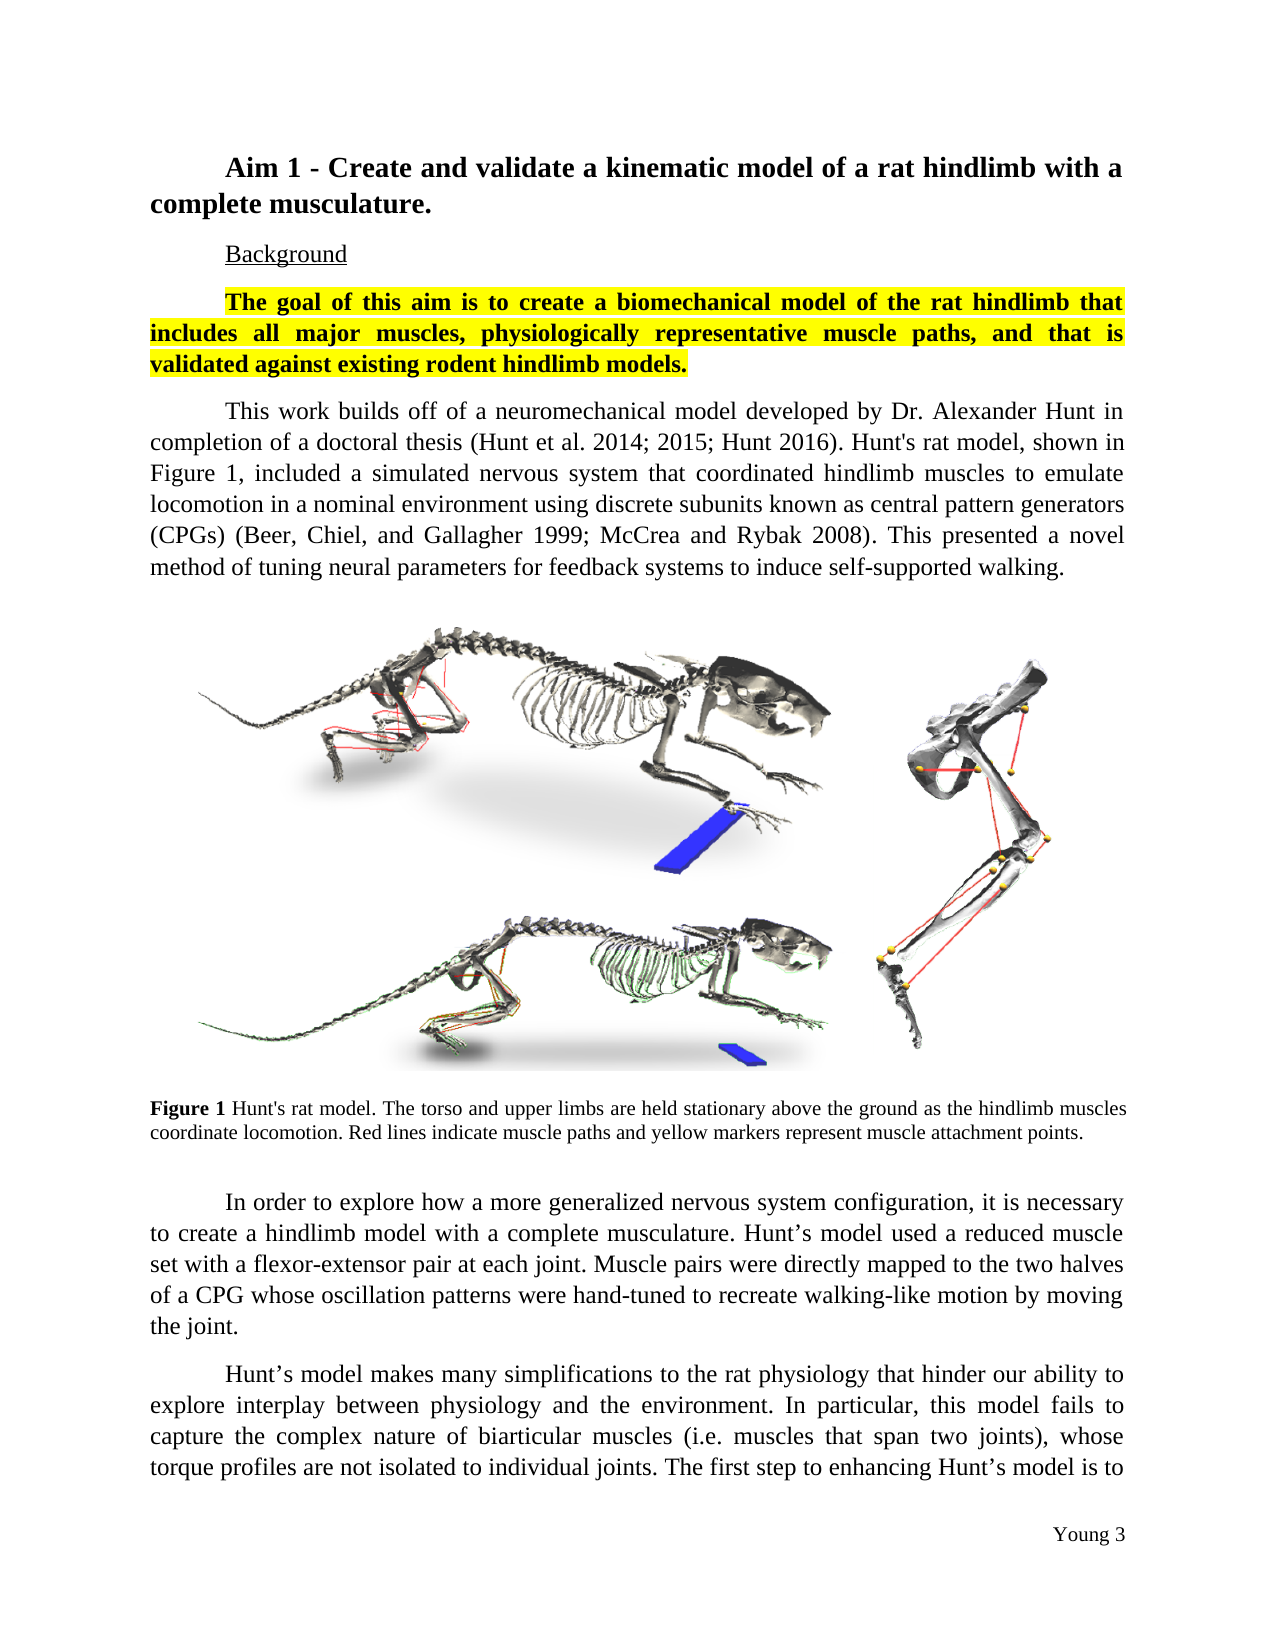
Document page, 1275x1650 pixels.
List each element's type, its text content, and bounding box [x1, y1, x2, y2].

text The goal of this aim is to create a biomechanical model of the rat hindlimb that includes all major muscles, physiologically representative muscle paths, and that is validated against existing rodent hindlimb models. [150, 346, 1125, 377]
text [150, 1359, 1125, 1481]
subtitle Background [150, 239, 1125, 268]
text This work builds off of a neuromechanical model developed by Dr. Alexander Hunt in completion of a doctoral thesis (Hunt et al. 2014; 2015; Hunt 2016). Hunt's rat model, shown in Figure 1, included a simulated nervous system that coordinated hindlimb muscles to emulate locomotion in a nominal environment using discrete subunits known as central pattern generators (CPGs) (Beer, Chiel, and Gallagher 1999; McCrea and Rybak 2008). This presented a novel method of tuning neural parameters for feedback systems to induce self-supported walking. [150, 396, 1125, 580]
subtitle Aim 1 - Create and validate a kinematic model of a rat hindlimb with a complete musculature. [150, 150, 1125, 220]
text The goal of this aim is to create a biomechanical model of the rat hindlimb that includes all major muscles, physiologically representative muscle paths, and that is validated against existing rodent hindlimb models. [150, 287, 1125, 318]
picture [191, 618, 1076, 1071]
text In order to explore how a more generalized nervous system configuration, it is necessary to create a hindlimb model with a complete musculature. Hunt’s model used a reduced muscle set with a flexor-extensor pair at each joint. Muscle pairs were directly mapped to the two halves of a CPG whose oscillation patterns were hand-tuned to recreate walking-like motion by moving the joint. [150, 1165, 1125, 1340]
